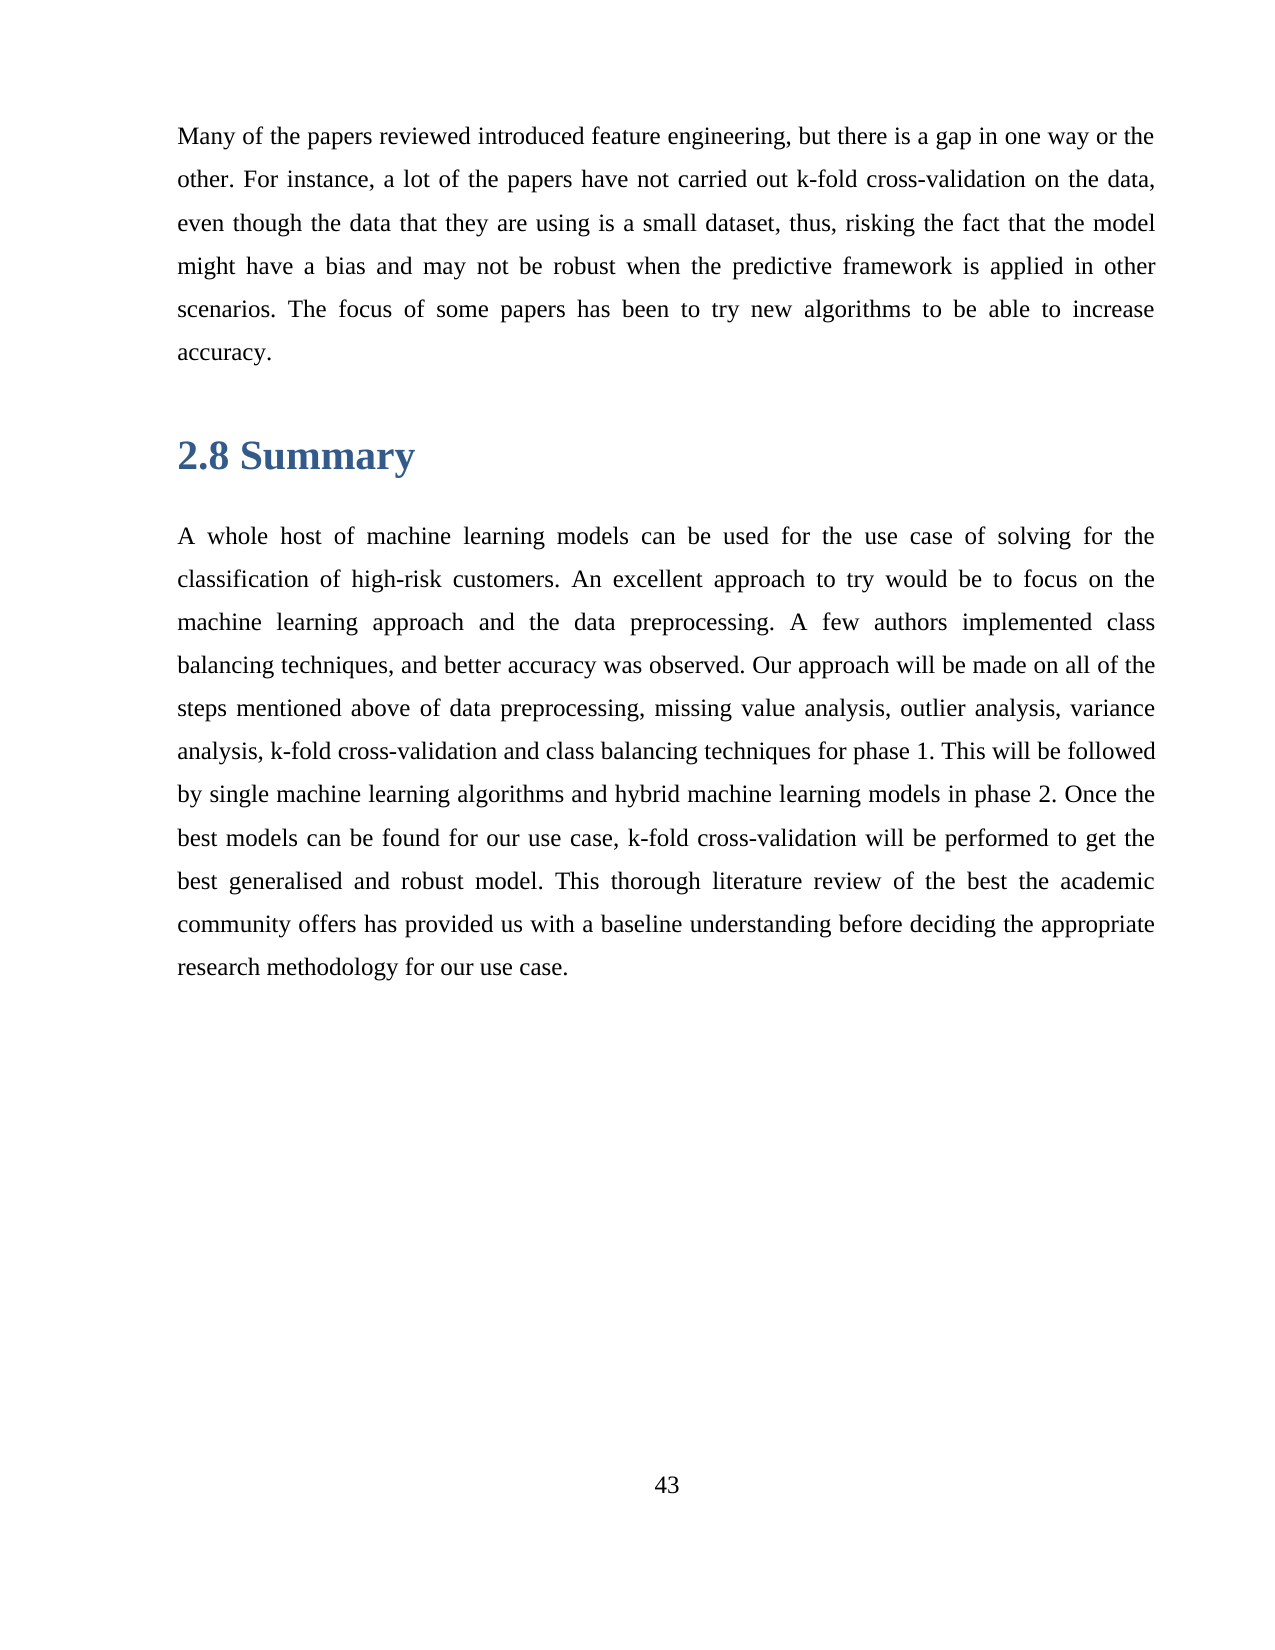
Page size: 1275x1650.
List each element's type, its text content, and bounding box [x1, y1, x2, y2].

subtitle 2.8 Summary [177, 430, 1156, 478]
text A whole host of machine learning models can be used for the use case of solving for the classification of high-risk customers. An excellent approach to try would be to focus on the machine learning approach and the data preprocessing. A few authors implemented class balancing techniques, and better accuracy was observed. Our approach will be made on all of the steps mentioned above of data preprocessing, missing value analysis, outlier analysis, variance analysis, k-fold cross-validation and class balancing techniques for phase 1. This will be followed by single machine learning algorithms and hybrid machine learning models in phase 2. Once the best models can be found for our use case, k-fold cross-validation will be performed to get the best generalised and robust model. This thorough literature review of the best the academic community offers has provided us with a baseline understanding before deciding the appropriate research methodology for our use case. [177, 521, 1156, 981]
text Many of the papers reviewed introduced feature engineering, but there is a gap in one way or the other. For instance, a lot of the papers have not carried out k-fold cross-validation on the data, even though the data that they are using is a small dataset, thus, risking the fact that the model might have a bias and may not be robust when the predictive framework is applied in other scenarios. The focus of some papers has been to try new algorithms to be able to increase accuracy. [177, 121, 1156, 366]
